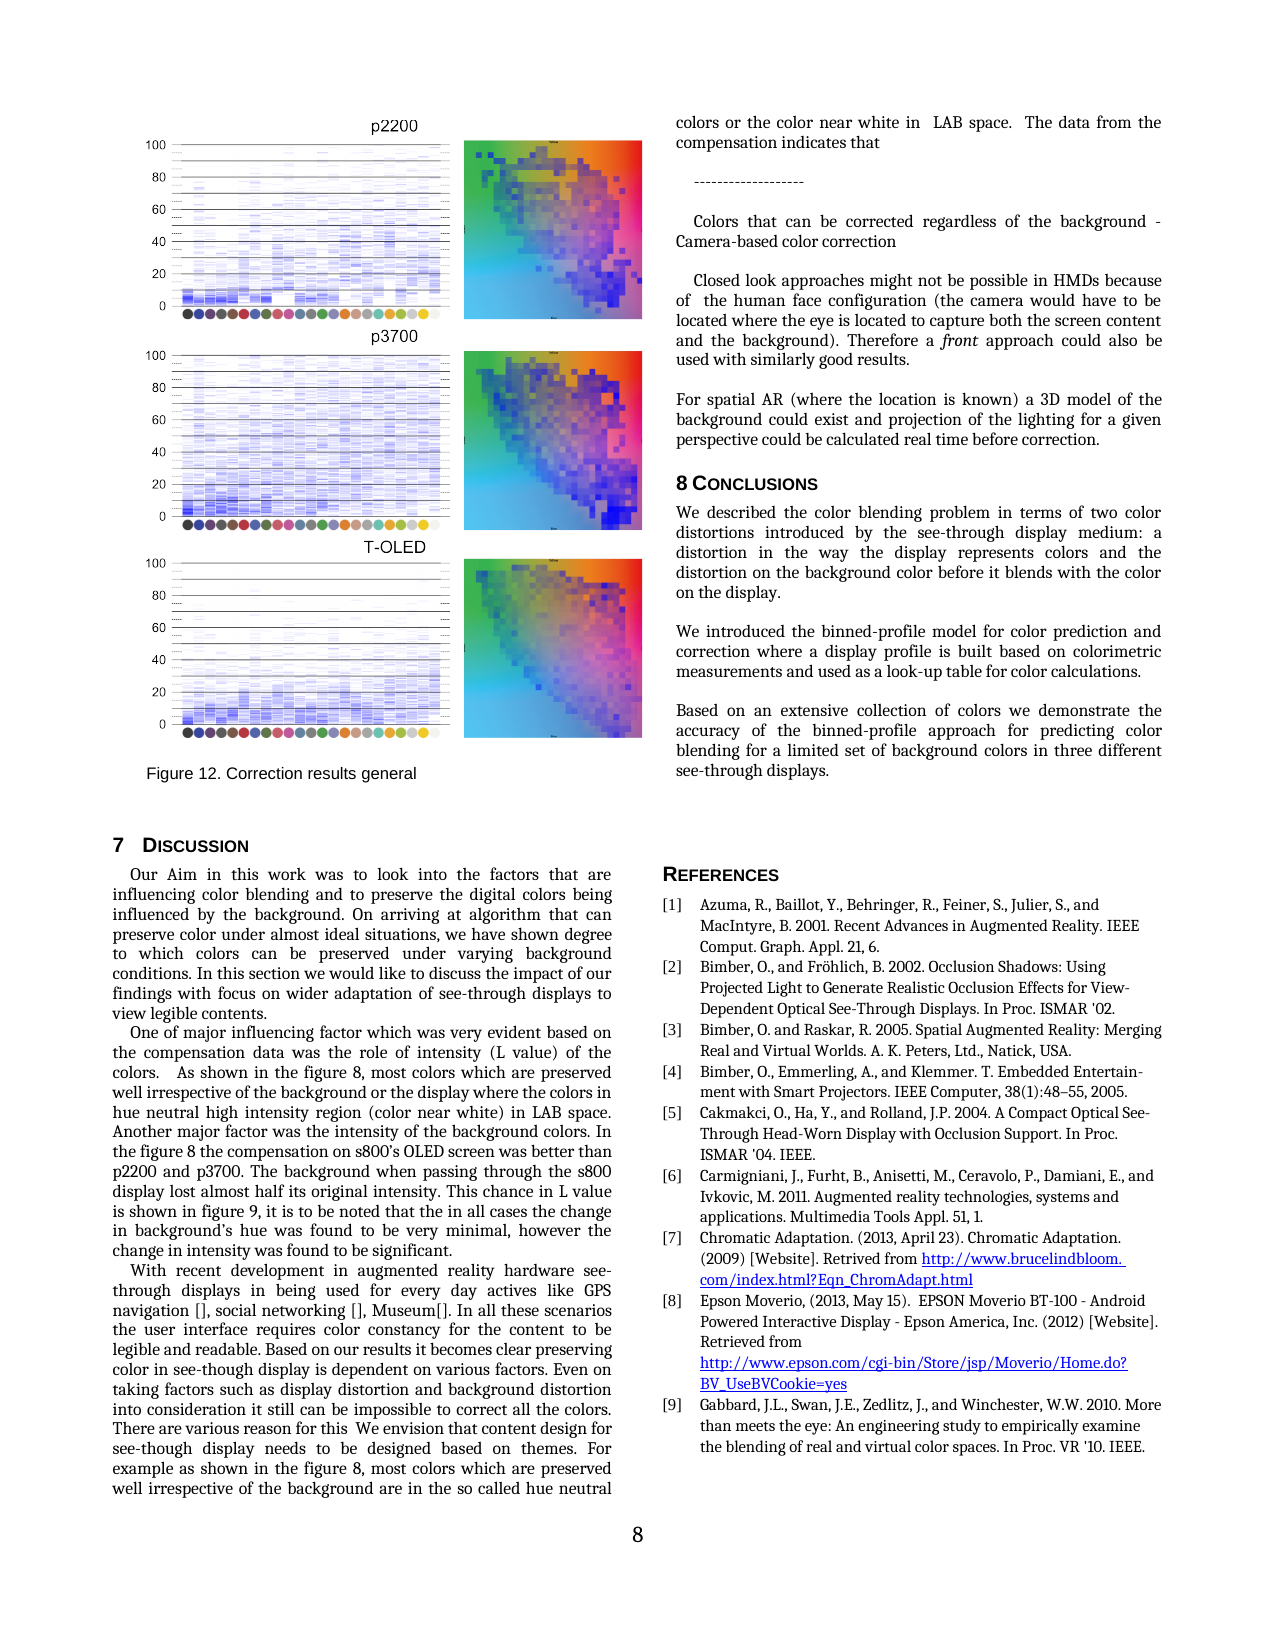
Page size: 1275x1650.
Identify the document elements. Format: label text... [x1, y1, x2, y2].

text Colors that can be corrected regardless of the background - Camera-based color correction [662, 211, 1162, 251]
text For spatial AR (where the location is known) a 3D model of the background could exist and projection of the lighting for a given perspective could be calculated real time before correction. [662, 389, 1162, 449]
subtitle Conclusions [662, 474, 1162, 495]
text With recent development in augmented reality hardware see-through displays in being used for every day actives like GPS navigation [], social networking [], Museum[]. In all these scenarios the user interface requires color constancy for the content to be legible and readable. Based on our results it becomes clear preserving color in see-though display is dependent on various factors. Even on taking factors such as display distortion and background distortion into consideration it still can be impossible to correct all the colors. There are various reason for this We envision that content design for see-though display needs to be designed based on themes. For example as shown in the figure 8, most colors which are preserved well irrespective of the background are in the so called hue neutral colors or the color near white in LAB space. The data from the compensation indicates that [112, 1261, 613, 1498]
text Cakmakci, O., Ha, Y., and Rolland, J.P. 2004. A Compact Optical See-Through Head-Worn Display with Occlusion Support. In Proc. ISMAR '04. IEEE. [662, 1102, 1162, 1164]
text Bimber, O., Emmerling, A., and Klemmer. T. Embedded Entertain-ment with Smart Projectors. IEEE Computer, 38(1):48–55, 2005. [662, 1060, 1162, 1102]
text ------------------- [662, 172, 1162, 192]
text We described the color blending problem in terms of two color distortions introduced by the see-through display medium: a distortion in the way the display represents colors and the distortion on the background color before it blends with the color on the display. [662, 503, 1162, 602]
text Based on an extensive collection of colors we demonstrate the accuracy of the binned-profile approach for predicting color blending for a limited set of background colors in three different see-through displays. [662, 701, 1162, 780]
text Epson Moverio, (2013, May 15). EPSON Moverio BT-100 - Android Powered Interactive Display - Epson America, Inc. (2012) [Website]. Retrieved from http://www.epson.com/cgi-bin/Store/jsp/Moverio/Home.do?BV_UseBVCookie=yes [662, 1289, 1162, 1394]
text Our Aim in this work was to look into the factors that are influencing color blending and to preserve the digital colors being influenced by the background. On arriving at algorithm that can preserve color under almost ideal situations, we have shown degree to which colors can be preserved under varying background conditions. In this section we would like to discuss the impact of our findings with focus on wider adaptation of see-through displays to view legible contents. [112, 865, 613, 1023]
text Closed look approaches might not be possible in HMDs because of the human face configuration (the camera would have to be located where the eye is located to capture both the screen content and the background). Therefore a front approach could also be used with similarly good results. [662, 271, 1162, 370]
text Chromatic Adaptation. (2013, April 23). Chromatic Adaptation. (2009) [Website]. Retrived from http://www.brucelindbloom. com/index.html?Eqn_ChromAdapt.html [662, 1227, 1162, 1289]
text We introduced the binned-profile model for color prediction and correction where a display profile is built based on colorimetric measurements and used as a look-up table for color calculations. [662, 622, 1162, 681]
text One of major influencing factor which was very evident based on the compensation data was the role of intensity (L value) of the colors. As shown in the figure 8, most colors which are preserved well irrespective of the background or the display where the colors in hue neutral high intensity region (color near white) in LAB space. Another major factor was the intensity of the background colors. In the figure 8 the compensation on s800’s OLED screen was better than p2200 and p3700. The background when passing through the s800 display lost almost half its original intensity. This chance in L value is shown in figure 9, it is to be noted that the in all cases the change in background’s hue was found to be very minimal, however the change in intensity was found to be significant. [112, 1023, 613, 1261]
text Azuma, R., Baillot, Y., Behringer, R., Feiner, S., Julier, S., and MacIntyre, B. 2001. Recent Advances in Augmented Reality. IEEE Comput. Graph. Appl. 21, 6. [662, 894, 1162, 956]
text Bimber, O., and Fröhlich, B. 2002. Occlusion Shadows: Using Projected Light to Generate Realistic Occlusion Effects for View-Dependent Optical See-Through Displays. In Proc. ISMAR '02. [662, 956, 1162, 1019]
subtitle Discussion [112, 836, 613, 856]
title References [662, 864, 1162, 885]
text Bimber, O. and Raskar, R. 2005. Spatial Augmented Reality: Merging Real and Virtual Worlds. A. K. Peters, Ltd., Natick, USA. [662, 1019, 1162, 1060]
picture [146, 120, 643, 738]
text Carmigniani, J., Furht, B., Anisetti, M., Ceravolo, P., Damiani, E., and Ivkovic, M. 2011. Augmented reality technologies, systems and applications. Multimedia Tools Appl. 51, 1. [662, 1164, 1162, 1227]
text Gabbard, J.L., Swan, J.E., Zedlitz, J., and Winchester, W.W. 2010. More than meets the eye: An engineering study to empirically examine the blending of real and virtual color spaces. In Proc. VR '10. IEEE. [662, 1394, 1162, 1456]
